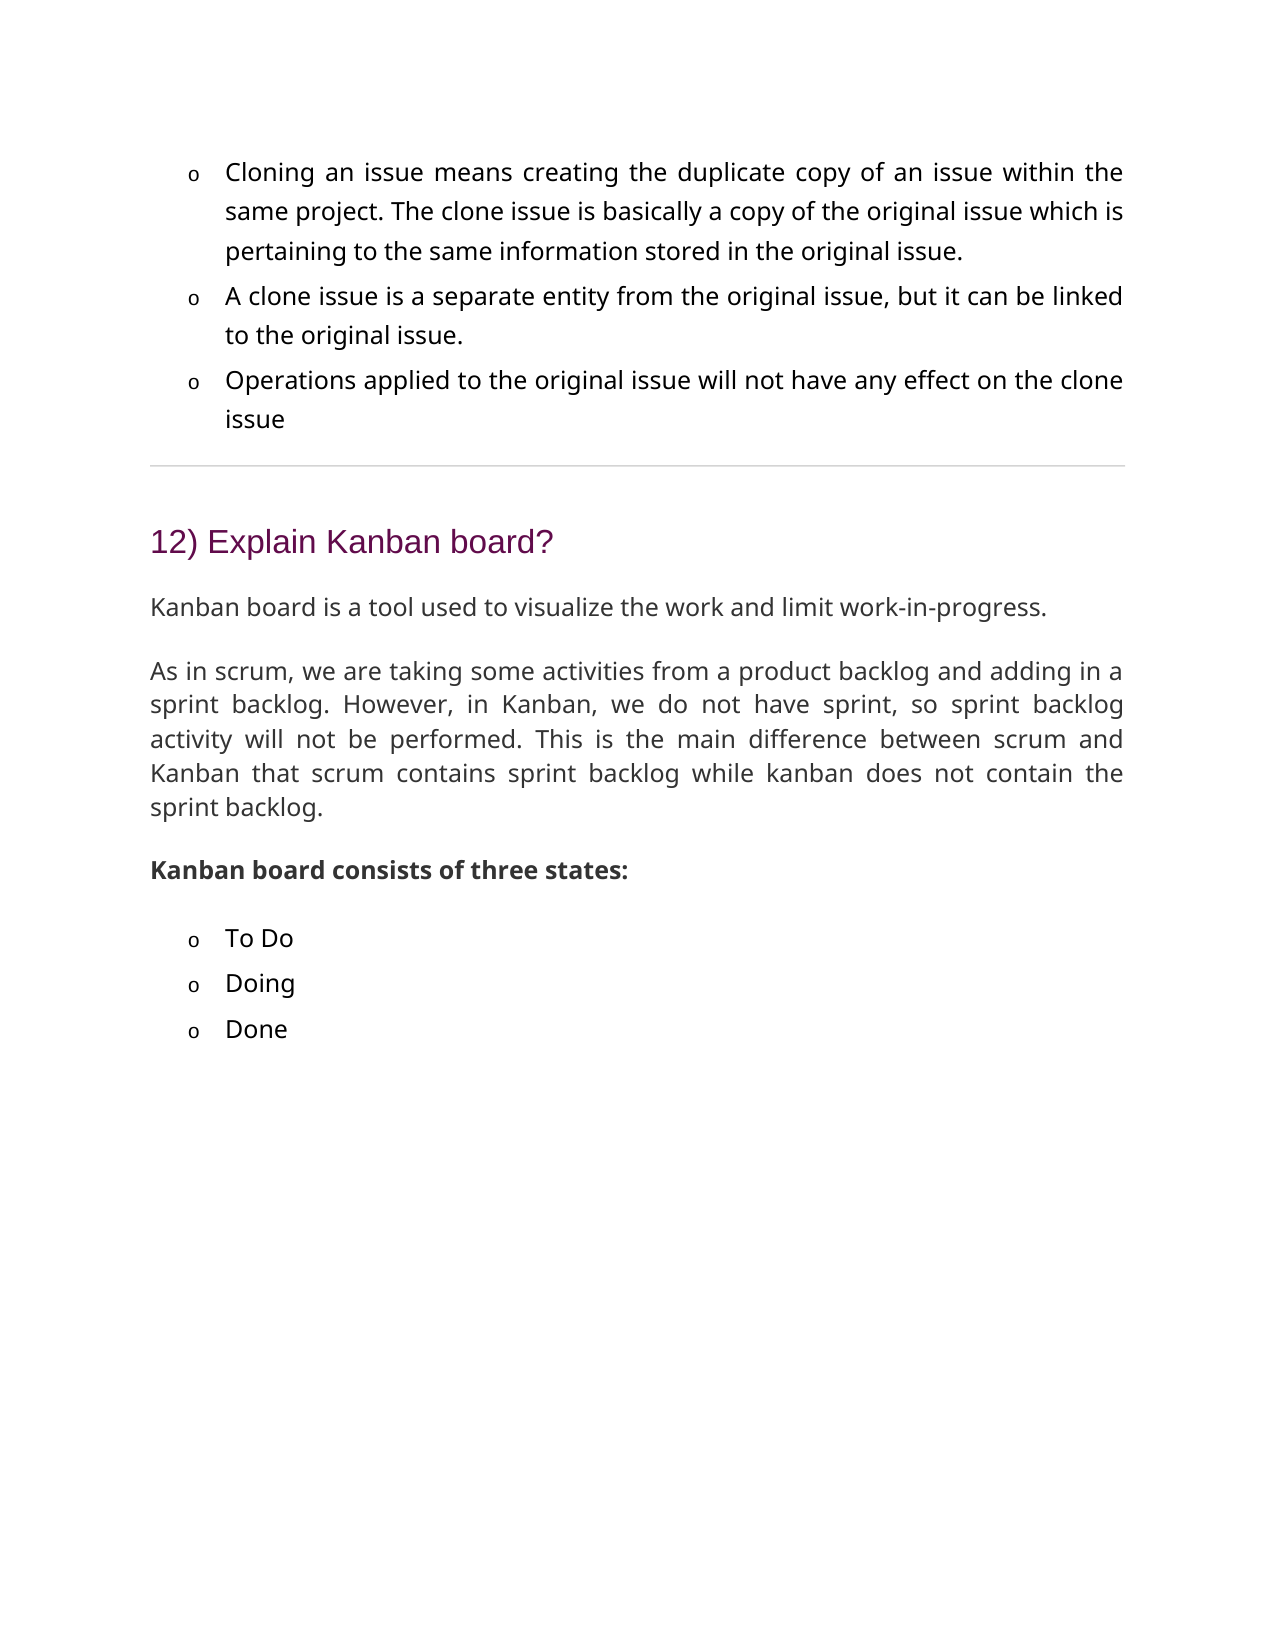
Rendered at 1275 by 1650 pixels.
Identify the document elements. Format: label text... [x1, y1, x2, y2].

text As in scrum, we are taking some activities from a product backlog and adding in a sprint backlog. However, in Kanban, we do not have sprint, so sprint backlog activity will not be performed. This is the main difference between scrum and Kanban that scrum contains sprint backlog while kanban does not contain the sprint backlog. [150, 653, 1125, 823]
list Doing [187, 961, 1125, 1000]
list Cloning an issue means creating the duplicate copy of an issue within the same project. The clone issue is basically a copy of the original issue which is pertaining to the same information stored in the original issue. [187, 150, 1125, 267]
list To Do [187, 916, 1125, 955]
text Kanban board is a tool used to visualize the work and limit work-in-progress. [150, 590, 1125, 624]
text Kanban board consists of three states: [150, 853, 1125, 887]
text 12) Explain Kanban board? [150, 522, 1125, 561]
list Operations applied to the original issue will not have any effect on the clone issue [187, 358, 1125, 436]
list A clone issue is a separate entity from the original issue, but it can be linked to the original issue. [187, 273, 1125, 352]
list Done [187, 1006, 1125, 1046]
